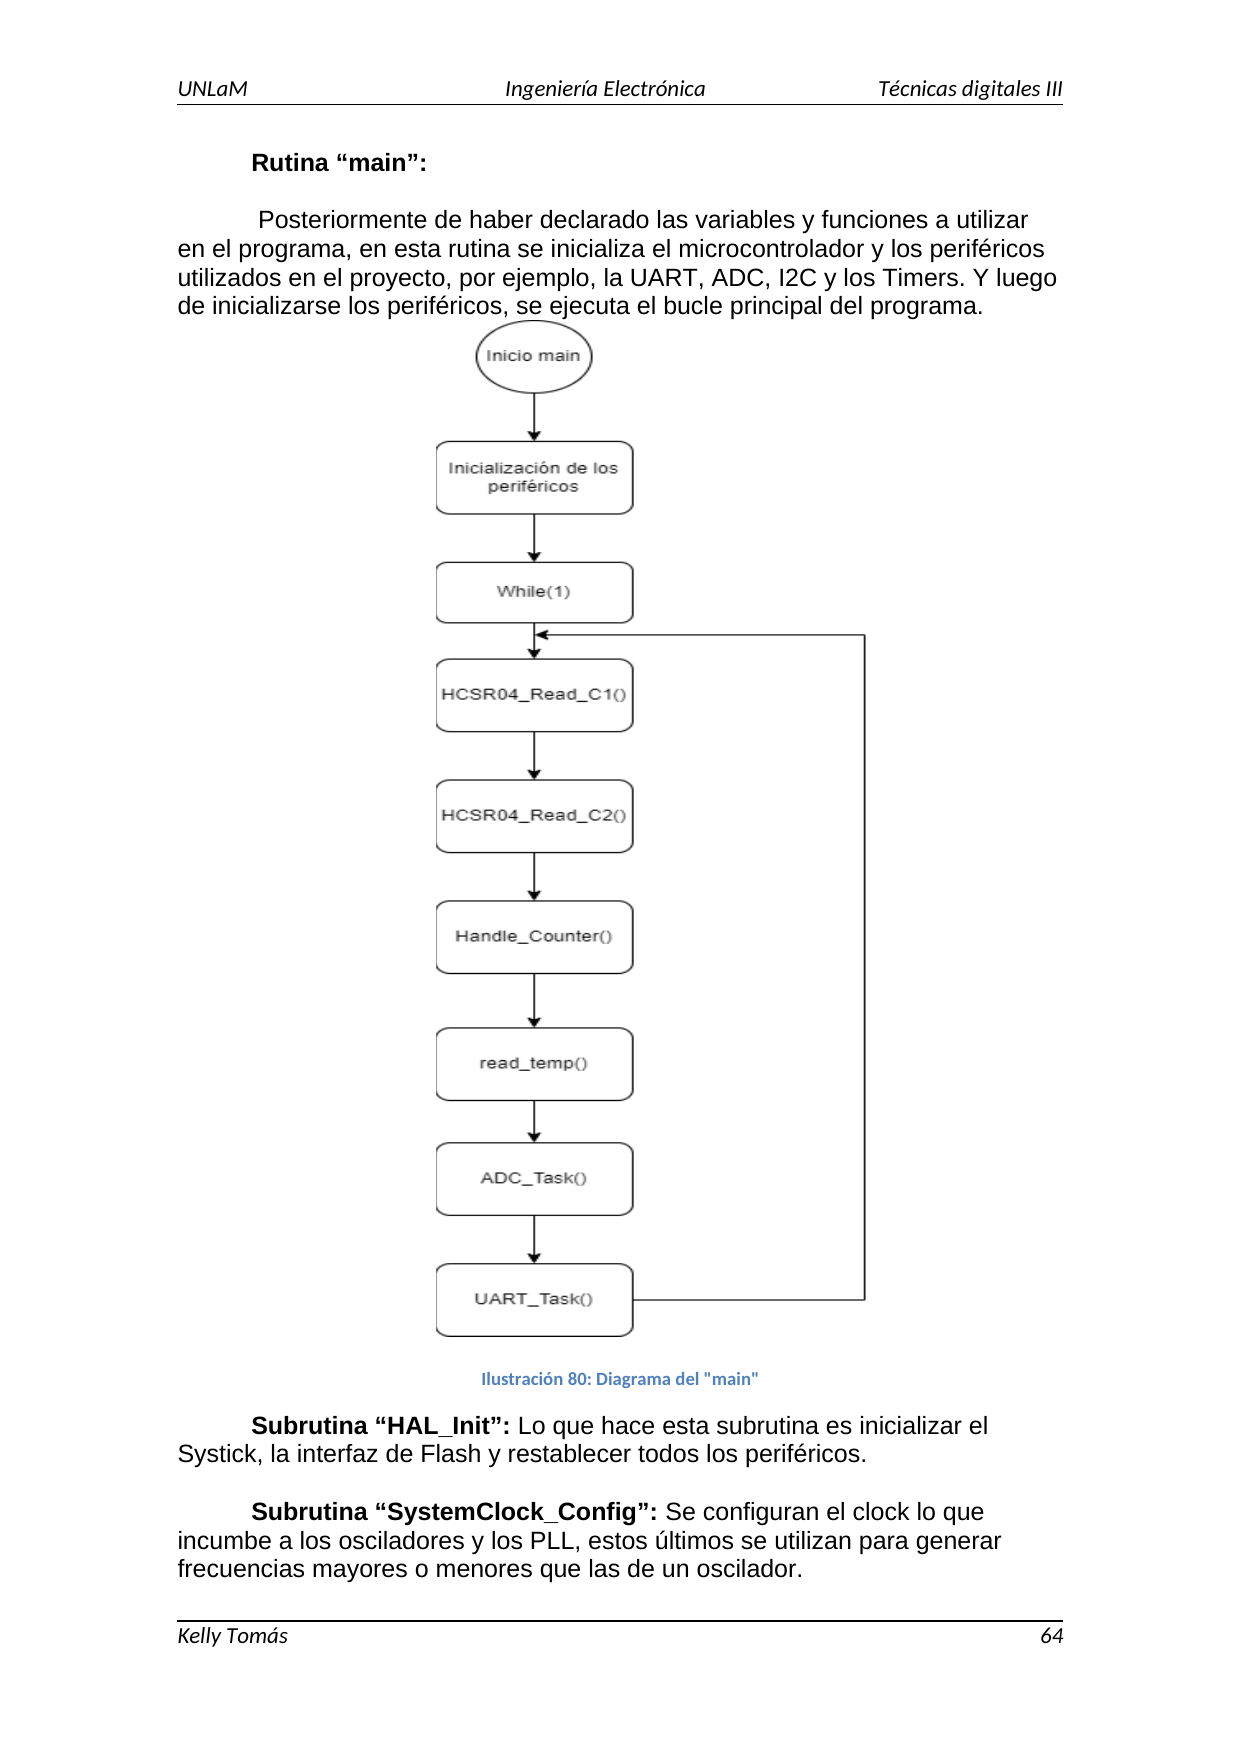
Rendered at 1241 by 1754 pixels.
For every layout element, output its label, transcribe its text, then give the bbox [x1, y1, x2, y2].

picture [436, 320, 879, 1337]
text Subrutina “HAL_Init”: Lo que hace esta subrutina es inicializar el Systick, la interfaz de Flash y restablecer todos los periféricos. [177, 1411, 1063, 1468]
text Rutina “main”: [177, 148, 1063, 176]
text Subrutina “SystemClock_Config”: Se configuran el clock lo que incumbe a los osciladores y los PLL, estos últimos se utilizan para generar frecuencias mayores o menores que las de un oscilador. [177, 1497, 1063, 1583]
text Posteriormente de haber declarado las variables y funciones a utilizar en el programa, en esta rutina se inicializa el microcontrolador y los periféricos utilizados en el proyecto, por ejemplo, la UART, ADC, I2C y los Timers. Y luego de inicializarse los periféricos, se ejecuta el bucle principal del programa. [177, 205, 1063, 320]
